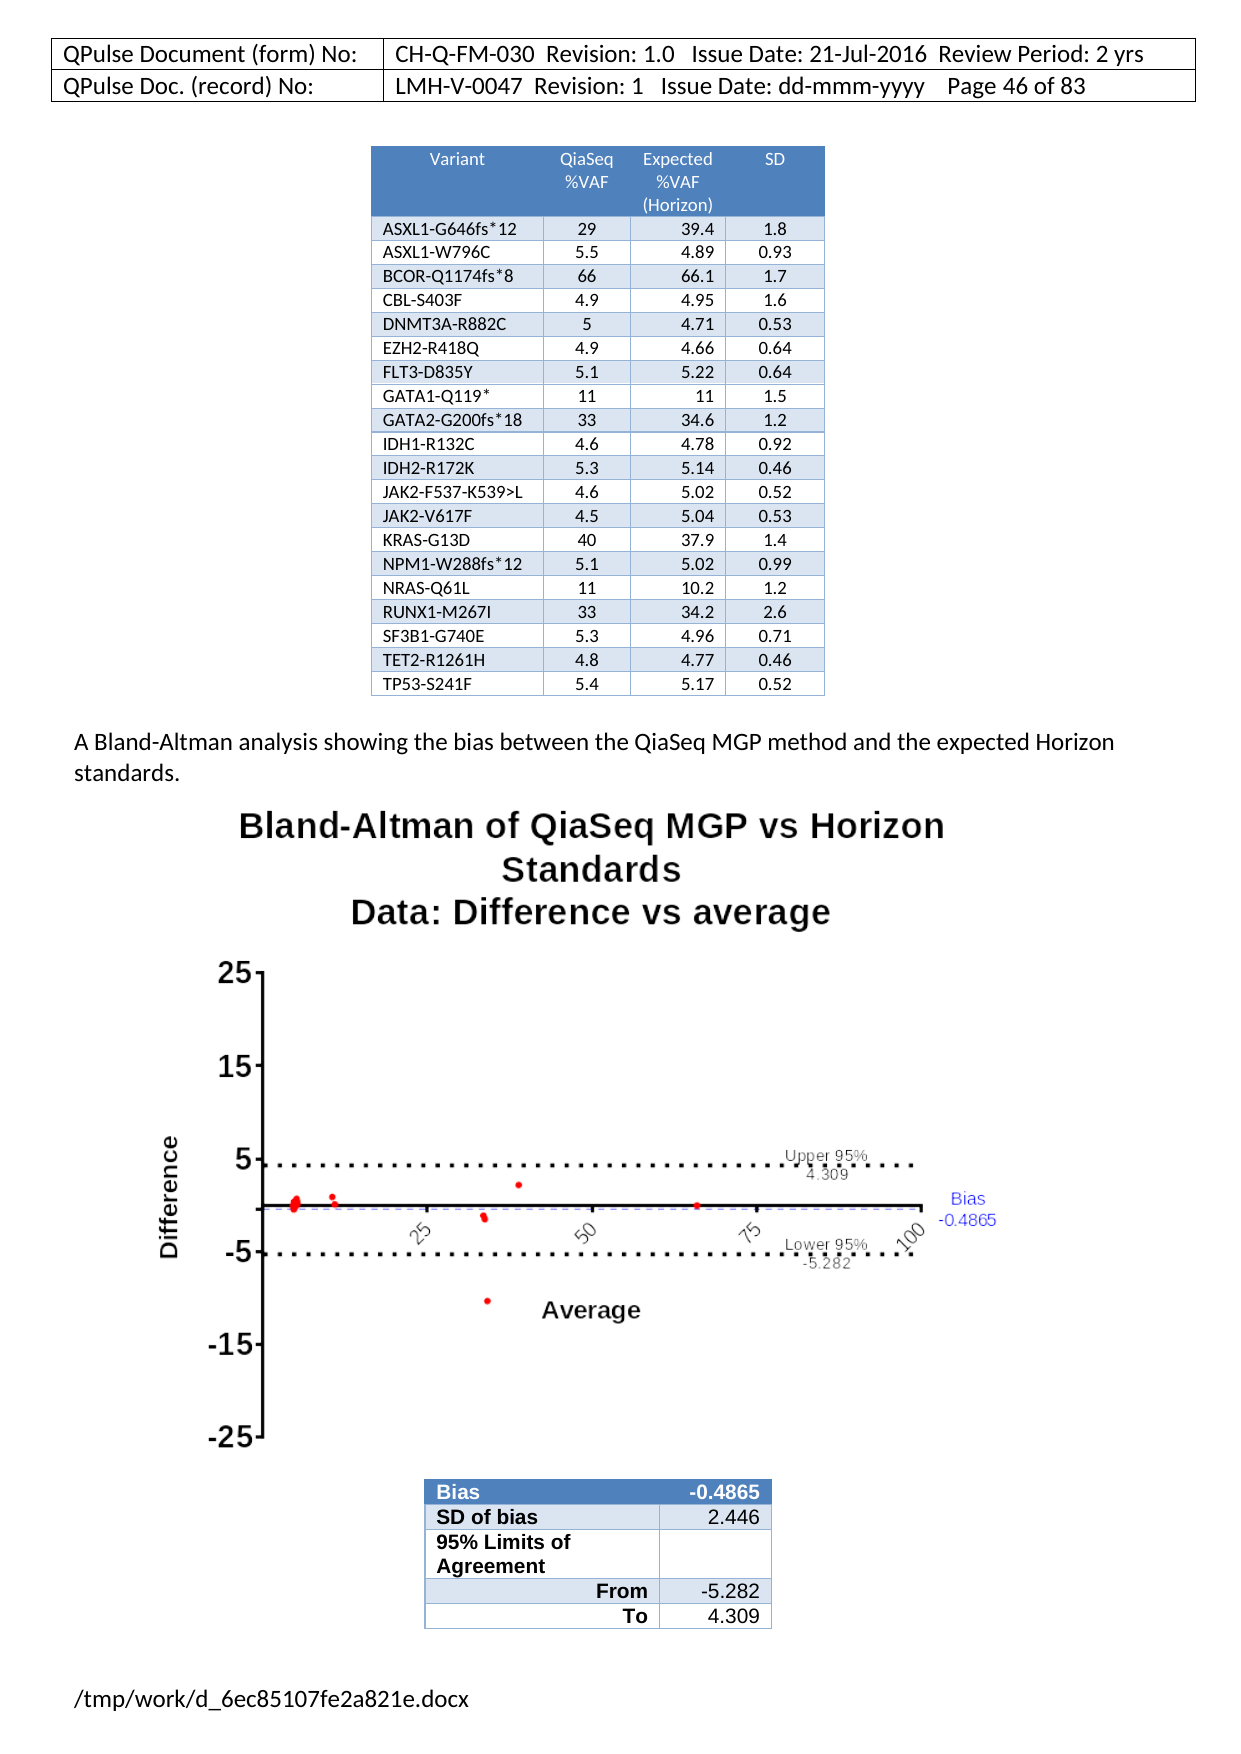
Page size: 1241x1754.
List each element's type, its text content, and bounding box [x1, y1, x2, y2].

table_cell 5.02 [631, 552, 725, 575]
table_cell 1.4 [726, 528, 824, 551]
table_cell CBL-S403F [372, 289, 543, 312]
table_cell 0.92 [726, 433, 824, 455]
table_cell ASXL1-G646fs*12 [372, 217, 543, 240]
table_cell SF3B1-G740E [372, 624, 543, 647]
table_cell From [426, 1579, 659, 1603]
table_cell IDH2-R172K [372, 456, 543, 479]
table_cell NRAS-Q61L [372, 576, 543, 599]
table_cell 4.66 [631, 337, 725, 359]
table_cell 0.53 [726, 504, 824, 527]
table_cell NPM1-W288fs*12 [372, 552, 543, 575]
table_cell 0.93 [726, 241, 824, 264]
table_cell 1.8 [726, 217, 824, 240]
table_cell 4.9 [544, 337, 630, 359]
table_cell 0.52 [726, 480, 824, 503]
table_cell 11 [544, 576, 630, 599]
table_cell GATA2-G200fs*18 [372, 409, 543, 431]
table_cell 34.2 [631, 600, 725, 623]
table_cell BCOR-Q1174fs*8 [372, 265, 543, 288]
table_cell -5.282 [660, 1579, 771, 1603]
table_cell 4.5 [544, 504, 630, 527]
table_cell KRAS-G13D [372, 528, 543, 551]
table_header SD [726, 147, 824, 216]
table_cell 1.2 [726, 409, 824, 431]
table_cell 34.6 [631, 409, 725, 431]
table_cell 5.3 [544, 456, 630, 479]
table_cell TP53-S241F [372, 672, 543, 695]
table_cell RUNX1-M267I [372, 600, 543, 623]
table_cell 4.6 [544, 433, 630, 455]
table_cell 33 [544, 600, 630, 623]
table_header QiaSeq %VAF [544, 147, 630, 216]
table_cell 0.46 [726, 648, 824, 671]
table_cell 1.5 [726, 385, 824, 407]
table_cell JAK2-F537-K539>L [372, 480, 543, 503]
table_cell To [426, 1604, 659, 1628]
table_cell 33 [544, 409, 630, 431]
table_cell 0.64 [726, 337, 824, 359]
table_cell 5.04 [631, 504, 725, 527]
table_cell 1.2 [726, 576, 824, 599]
table_cell 5.3 [544, 624, 630, 647]
table_cell 4.71 [631, 313, 725, 336]
table_cell 0.53 [726, 313, 824, 336]
table_cell EZH2-R418Q [372, 337, 543, 359]
table_cell IDH1-R132C [372, 433, 543, 455]
table_cell 0.52 [726, 672, 824, 695]
table_cell 4.96 [631, 624, 725, 647]
table_cell 4.6 [544, 480, 630, 503]
table_cell 66 [544, 265, 630, 288]
table_cell 5 [544, 313, 630, 336]
table_cell 0.64 [726, 361, 824, 383]
table_cell FLT3-D835Y [372, 361, 543, 383]
table_cell 4.78 [631, 433, 725, 455]
table_cell 4.89 [631, 241, 725, 264]
table_cell 0.71 [726, 624, 824, 647]
table_cell 1.7 [726, 265, 824, 288]
table_cell 5.02 [631, 480, 725, 503]
table_cell 95% Limits of Agreement [426, 1530, 659, 1578]
table_cell TET2-R1261H [372, 648, 543, 671]
table_cell SD of bias [426, 1505, 659, 1529]
table_cell 1.6 [726, 289, 824, 312]
table_cell 11 [544, 385, 630, 407]
table_cell GATA1-Q119* [372, 385, 543, 407]
table_cell 4.9 [544, 289, 630, 312]
table_cell 5.22 [631, 361, 725, 383]
table_cell [660, 1530, 771, 1578]
table_cell 11 [631, 385, 725, 407]
text A Bland-Altman analysis showing the bias between the QiaSeq MGP method and the expected Horizon standards. [74, 726, 1122, 787]
table_cell 10.2 [631, 576, 725, 599]
table_cell 4.95 [631, 289, 725, 312]
table_cell 29 [544, 217, 630, 240]
table_cell 66.1 [631, 265, 725, 288]
table_cell DNMT3A-R882C [372, 313, 543, 336]
table_cell 5.5 [544, 241, 630, 264]
table_cell 37.9 [631, 528, 725, 551]
table_cell JAK2-V617F [372, 504, 543, 527]
table_cell 5.1 [544, 552, 630, 575]
table_cell ASXL1-W796C [372, 241, 543, 264]
table_cell 39.4 [631, 217, 725, 240]
table_cell 2.446 [660, 1505, 771, 1529]
table_header Variant [372, 147, 543, 216]
table_header Bias [426, 1480, 659, 1504]
table_cell 4.309 [660, 1604, 771, 1628]
table_cell 5.17 [631, 672, 725, 695]
table_cell 0.46 [726, 456, 824, 479]
table_cell 0.99 [726, 552, 824, 575]
table_cell 5.14 [631, 456, 725, 479]
table_cell 40 [544, 528, 630, 551]
table_cell 5.4 [544, 672, 630, 695]
table_cell 4.77 [631, 648, 725, 671]
table_header Expected %VAF (Horizon) [631, 147, 725, 216]
table_cell 4.8 [544, 648, 630, 671]
table_cell 2.6 [726, 600, 824, 623]
table_header -0.4865 [660, 1480, 771, 1504]
table_cell 5.1 [544, 361, 630, 383]
